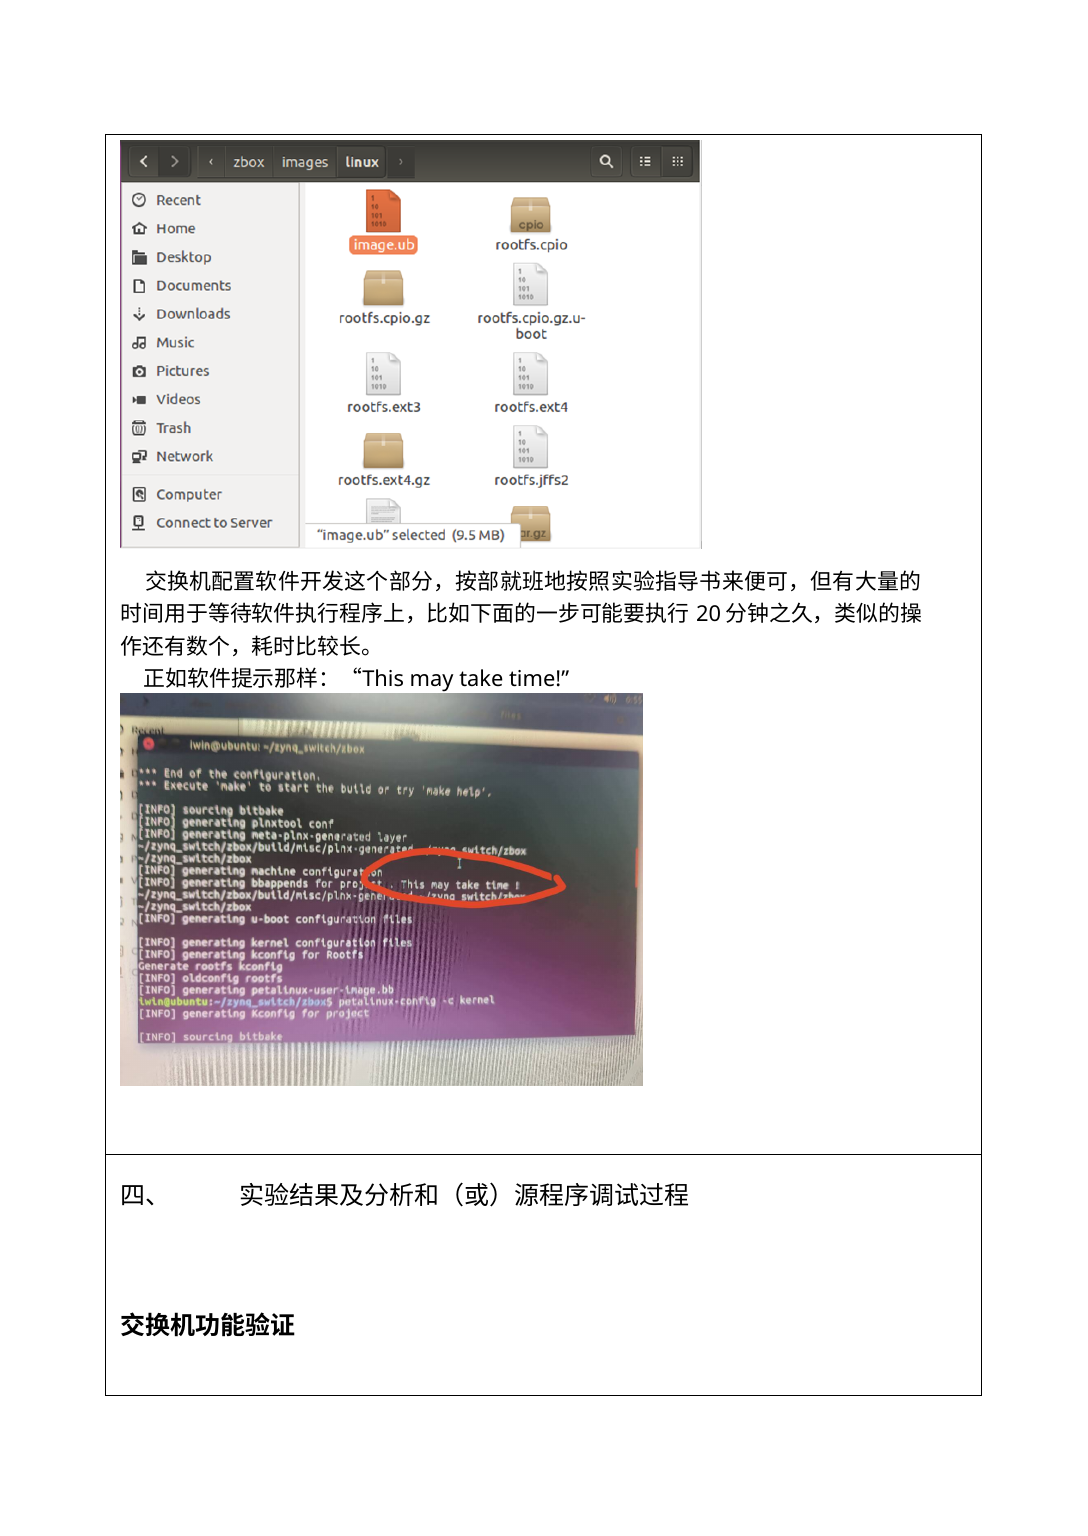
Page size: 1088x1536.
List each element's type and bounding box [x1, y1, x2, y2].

picture [120, 693, 643, 1086]
table_cell [106, 135, 981, 1154]
picture [120, 140, 702, 549]
table_cell [106, 1155, 981, 1395]
